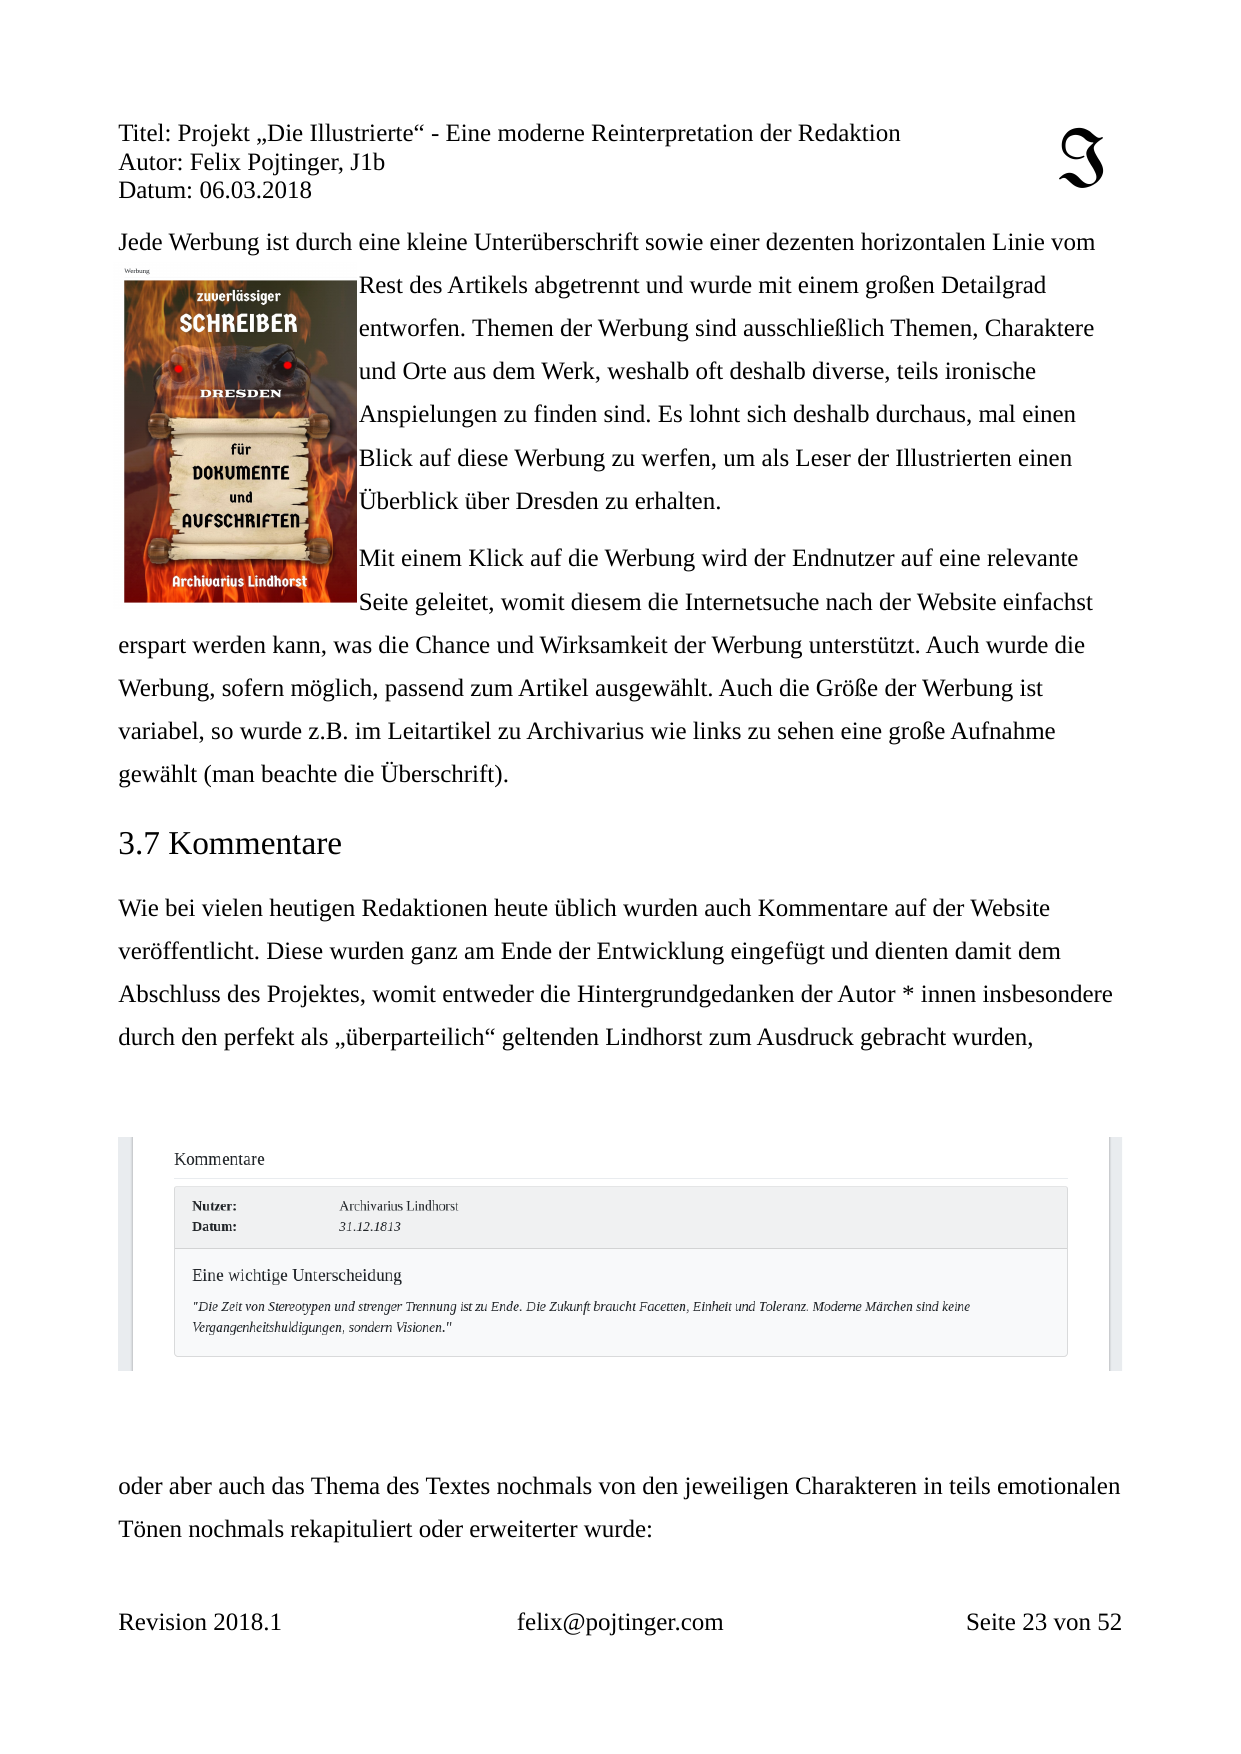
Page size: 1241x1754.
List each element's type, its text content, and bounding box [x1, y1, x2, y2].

picture [118, 1137, 1123, 1371]
picture [113, 262, 357, 609]
text Jede Werbung ist durch eine kleine Unterüberschrift sowie einer dezenten horizontalen Linie vom Rest des Artikels abgetrennt und wurde mit einem großen Detailgrad entworfen. Themen der Werbung sind ausschließlich Themen, Charaktere und Orte aus dem Werk, weshalb oft deshalb diverse, teils ironische Anspielungen zu finden sind. Es lohnt sich deshalb durchaus, mal einen Blick auf diese Werbung zu werfen, um als Leser der Illustrierten einen Überblick über Dresden zu erhalten. [118, 227, 1122, 514]
text oder aber auch das Thema des Textes nochmals von den jeweiligen Charakteren in teils emotionalen Tönen nochmals rekapituliert oder erweiterter wurde: [118, 1471, 1122, 1543]
subtitle 3.7 Kommentare [118, 823, 1122, 861]
text Mit einem Klick auf die Werbung wird der Endnutzer auf eine relevante Seite geleitet, womit diesem die Internetsuche nach der Website einfachst erspart werden kann, was die Chance und Wirksamkeit der Werbung unterstützt. Auch wurde die Werbung, sofern möglich, passend zum Artikel ausgewählt. Auch die Größe der Werbung ist variabel, so wurde z.B. im Leitartikel zu Archivarius wie links zu sehen eine große Aufnahme gewählt (man beachte die Überschrift). [118, 543, 1122, 788]
picture [1046, 120, 1120, 194]
text Wie bei vielen heutigen Redaktionen heute üblich wurden auch Kommentare auf der Website veröffentlicht. Diese wurden ganz am Ende der Entwicklung eingefügt und dienten damit dem Abschluss des Projektes, womit entweder die Hintergrundgedanken der Autor * innen insbesondere durch den perfekt als „überparteilich“ geltenden Lindhorst zum Ausdruck gebracht wurden, [118, 893, 1122, 1051]
